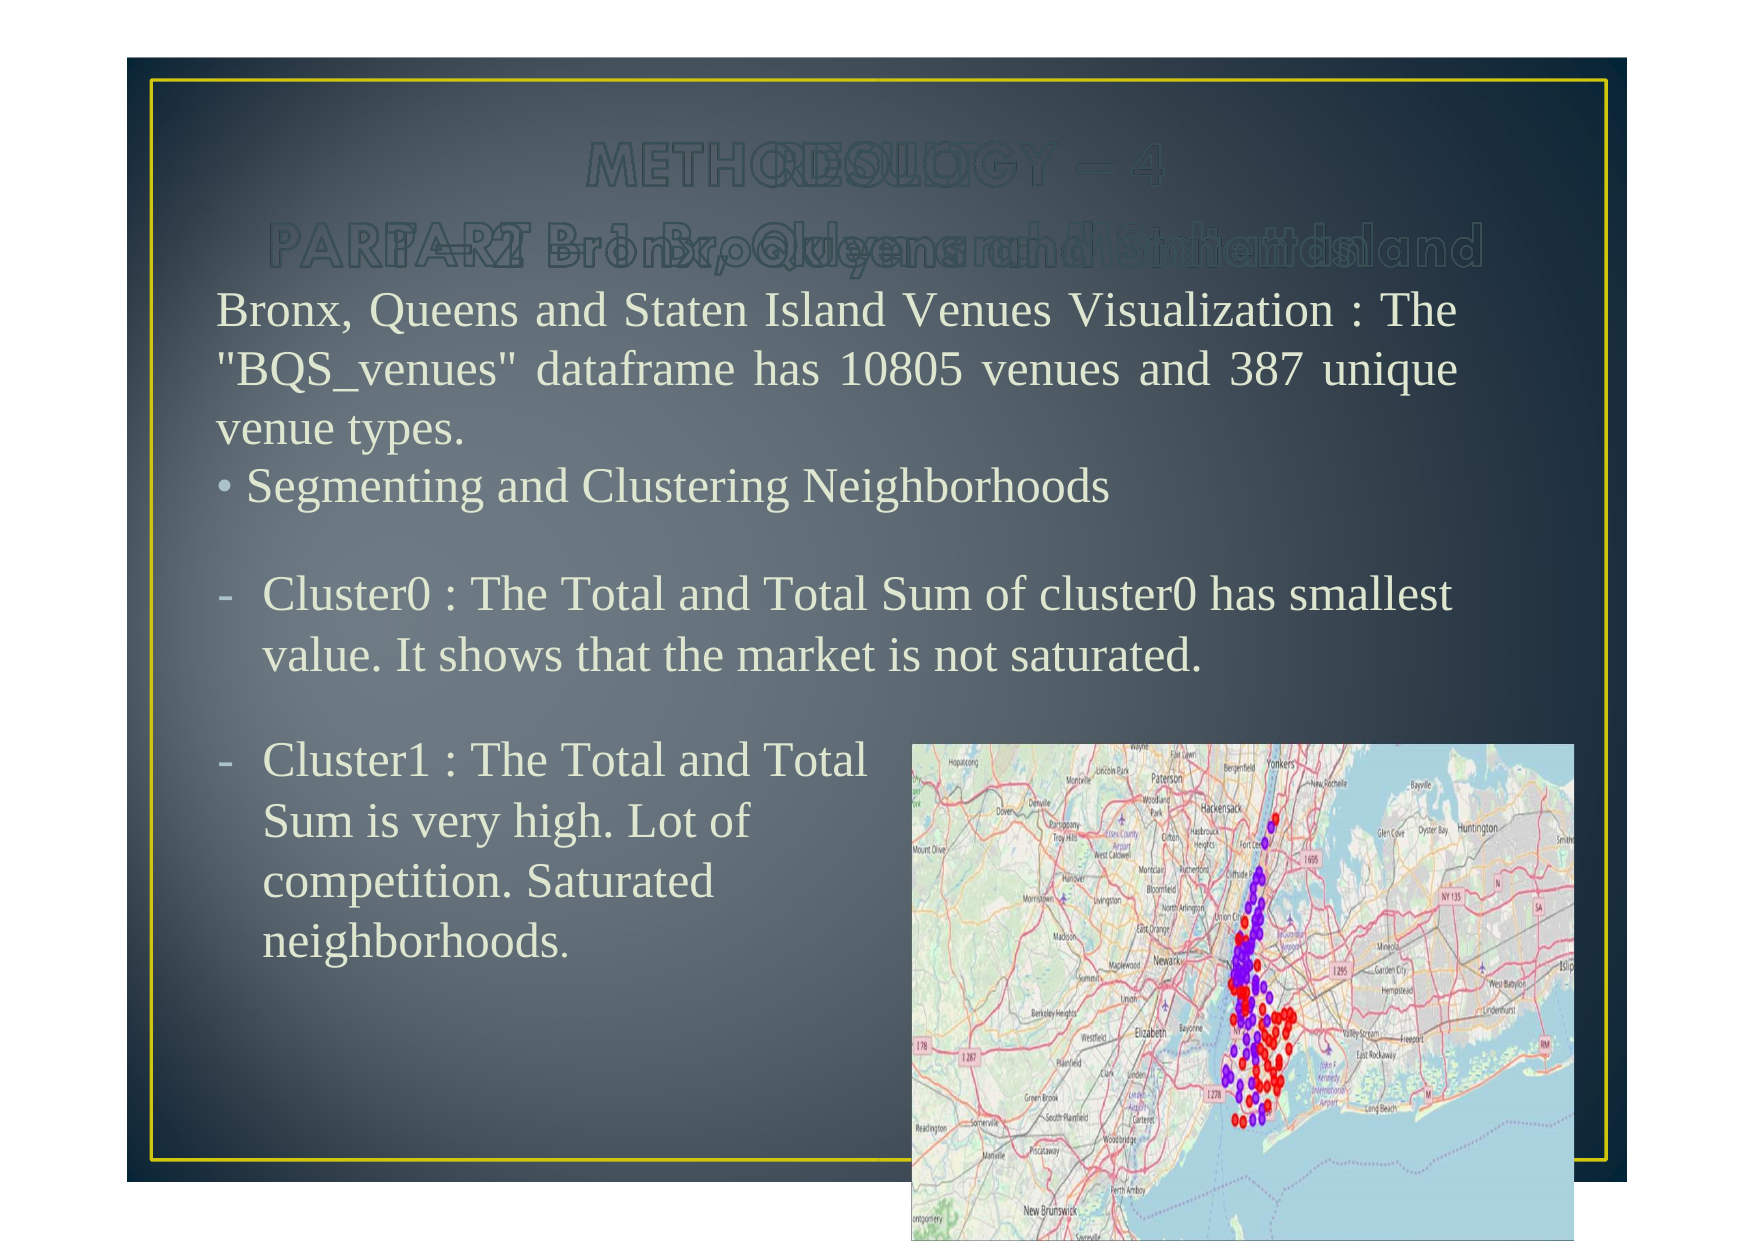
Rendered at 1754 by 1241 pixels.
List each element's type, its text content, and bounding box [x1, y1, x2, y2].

text Bronx, Queens and Staten Island Venues Visualization : The "BQS_venues" dataframe has 10805 venues and 387 unique venue types. [216, 140, 1459, 455]
text • Segmenting and Clustering Neighborhoods [216, 459, 1154, 513]
list Cluster1 : The Total and Total Sum is very high. Lot of competition. Saturated neighborhoods. [217, 730, 1520, 968]
picture [126, 57, 1627, 1241]
list Cluster0 : The Total and Total Sum of cluster0 has smallest value. It shows that the market is not saturated. [217, 564, 1520, 682]
